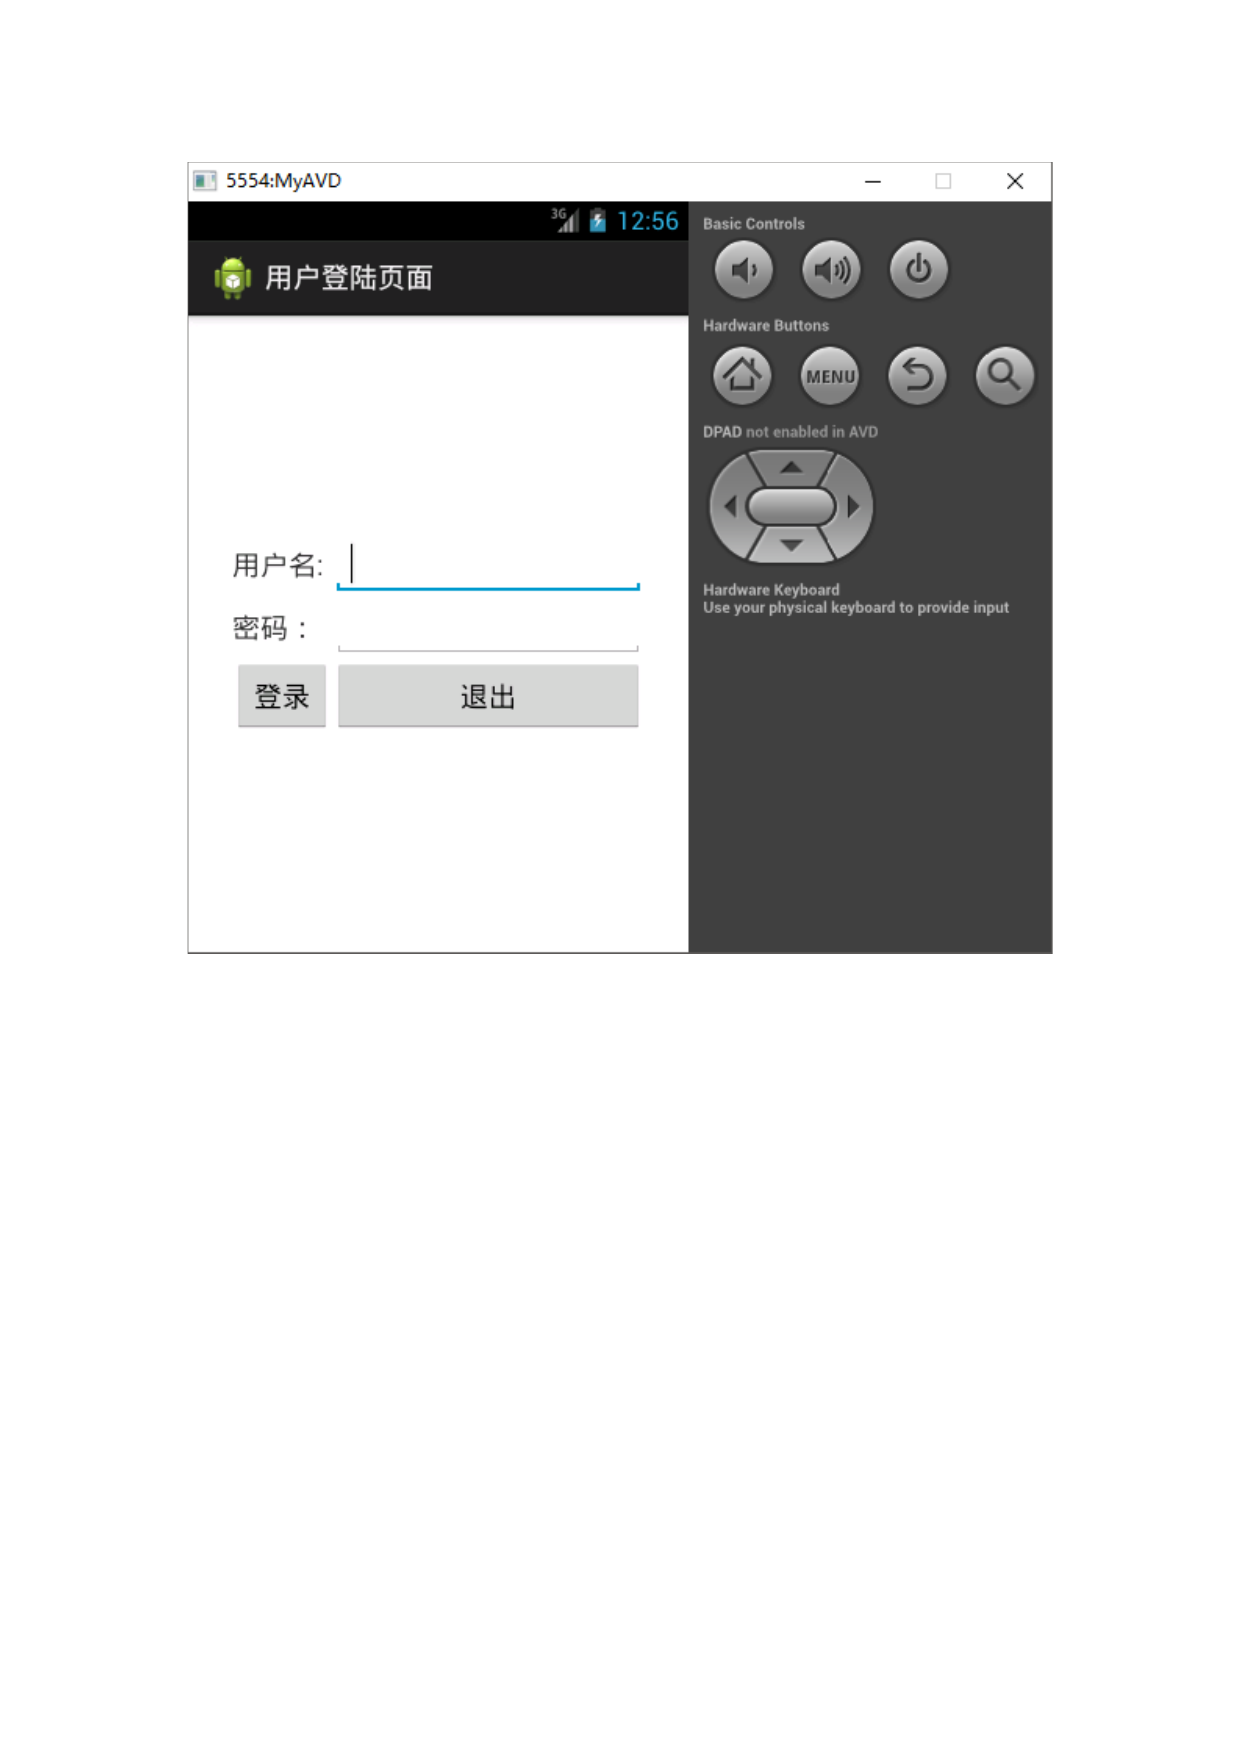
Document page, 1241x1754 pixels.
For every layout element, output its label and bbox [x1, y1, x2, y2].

picture [187, 162, 1053, 954]
